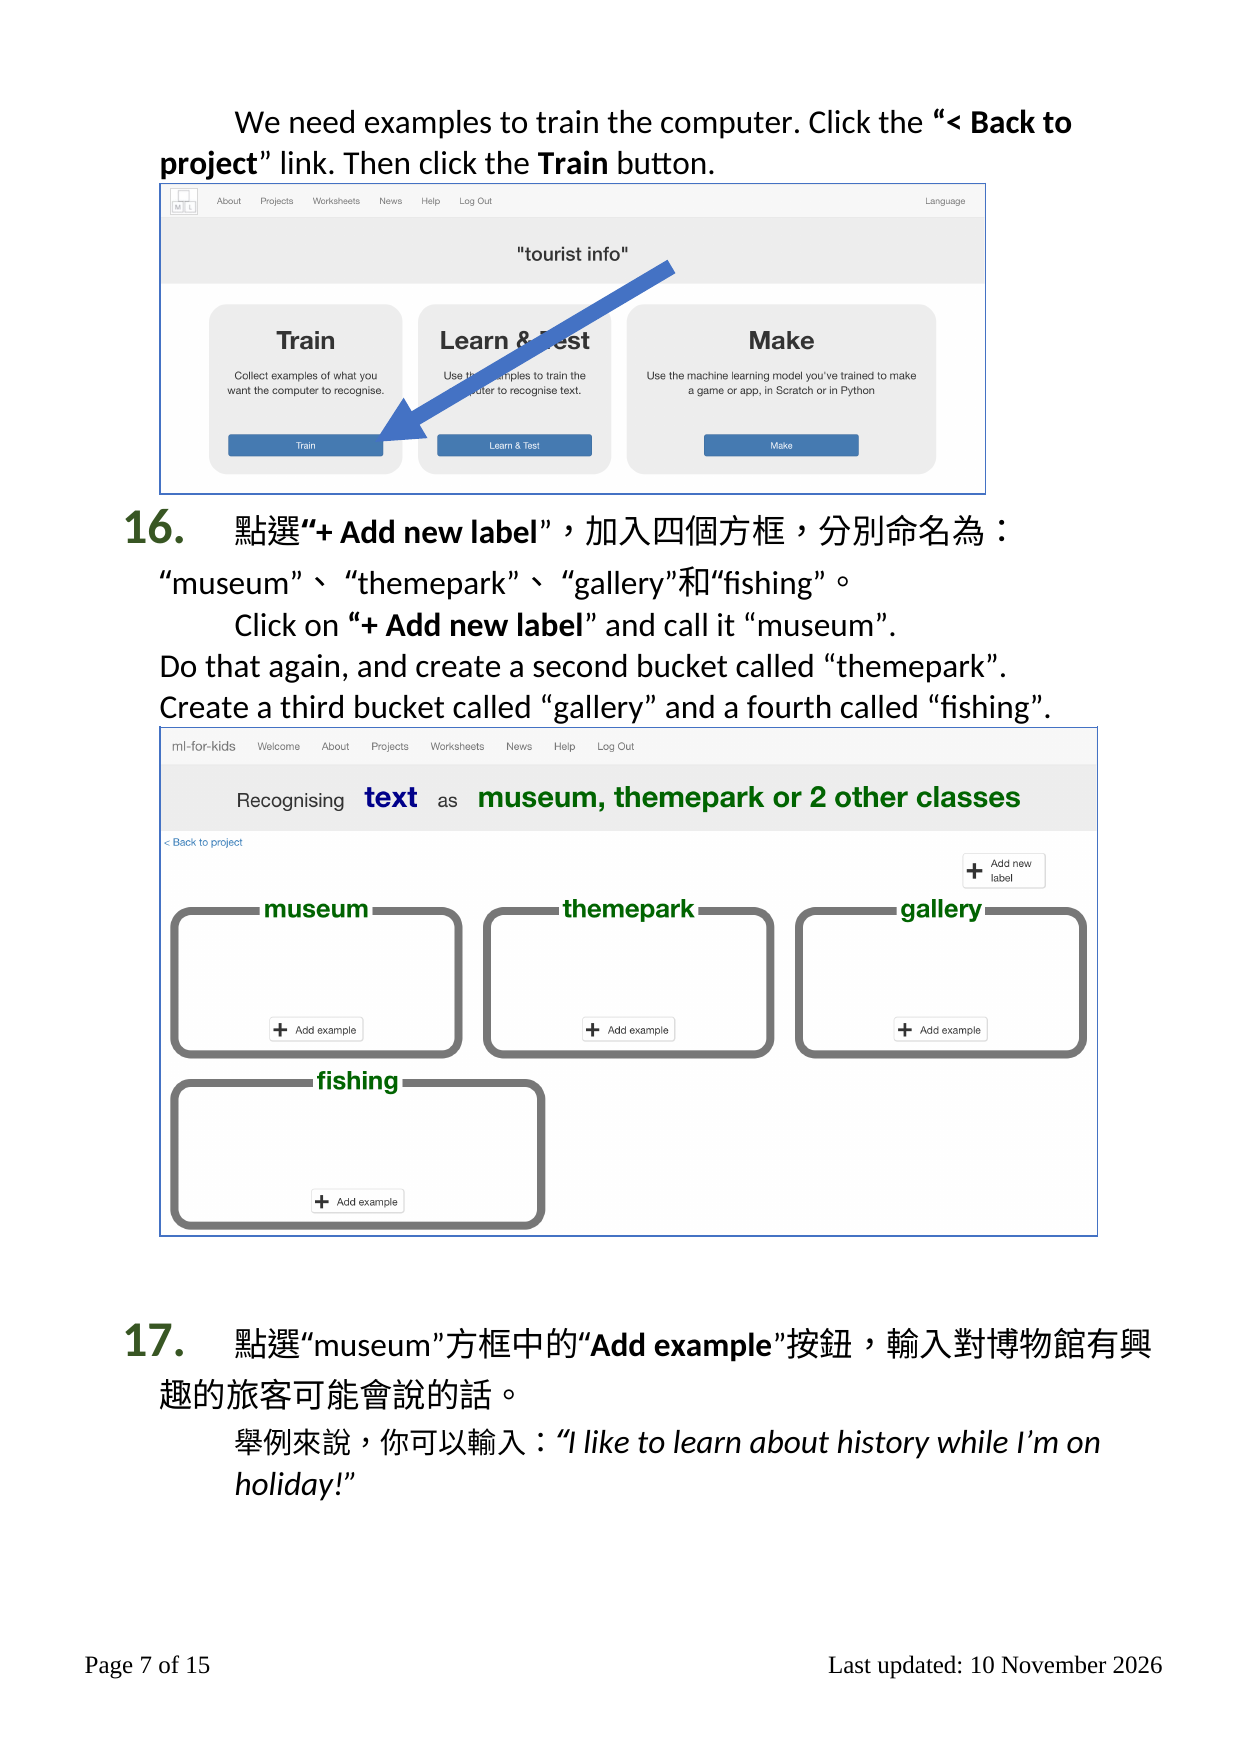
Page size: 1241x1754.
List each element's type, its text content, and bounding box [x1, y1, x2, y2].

list 舉例來說，你可以輸入：“I like to learn about history while I’m on holiday!” [234, 1417, 1163, 1504]
list 點選“+ Add new label”，加入四個方框，分別命名為：“museum”、 “themepark”、 “gallery”和“fishing”。 [122, 495, 1163, 604]
picture [161, 184, 985, 493]
picture [161, 728, 1097, 1235]
list 點選“museum”方框中的“Add example”按鈕，輸入對博物館有興趣的旅客可能會說的話。 [122, 1308, 1163, 1417]
